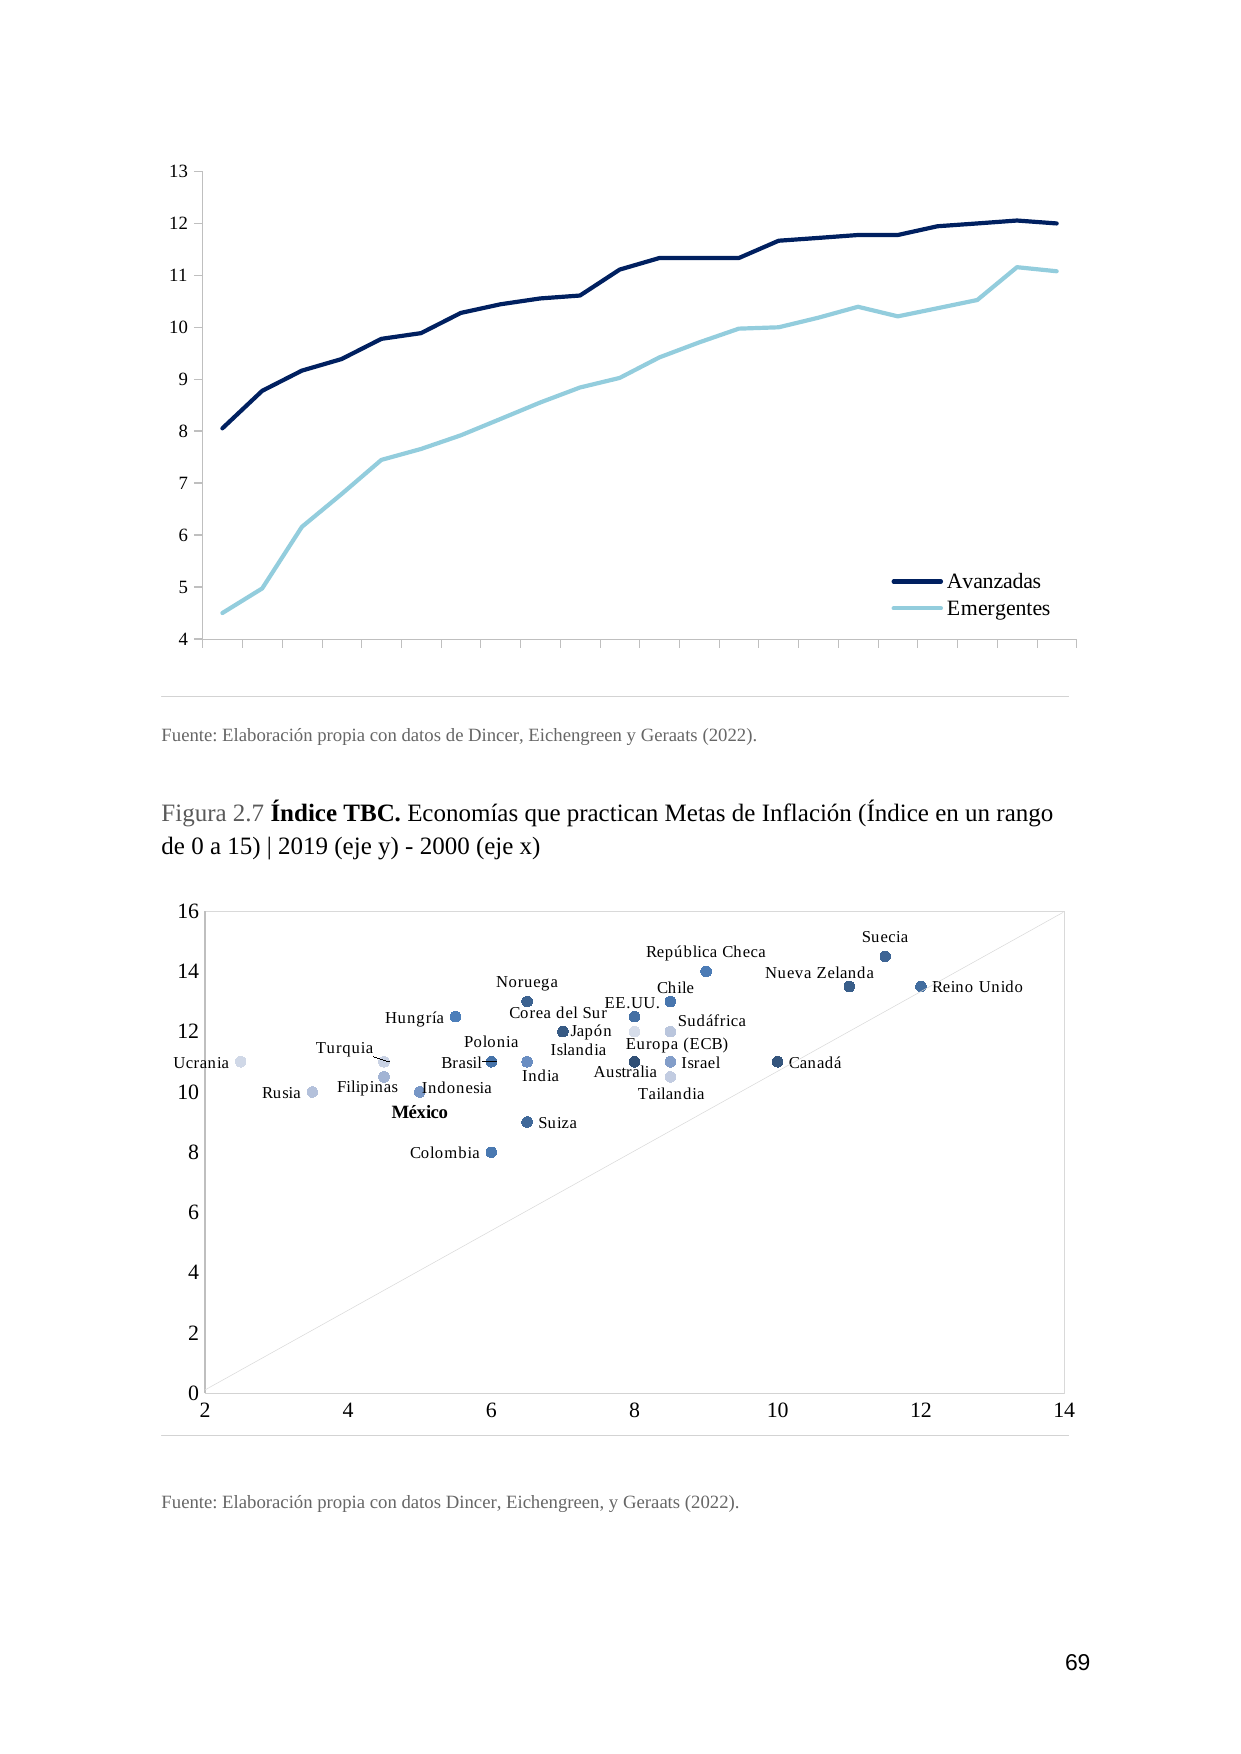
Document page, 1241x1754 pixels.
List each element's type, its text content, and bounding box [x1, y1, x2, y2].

table_cell Fuente: Elaboración propia con datos de Dincer, Eichengreen y Geraats (2022). [150, 696, 1080, 774]
table_cell [150, 889, 1080, 1435]
table_cell [150, 150, 1080, 696]
table_cell Fuente: Elaboración propia con datos Dincer, Eichengreen, y Geraats (2022). [150, 1435, 1080, 1550]
table_header Figura 2.7 Índice TBC. Economías que practican Metas de Inflación (Índice en un rango de 0 a 15) | 2019 (eje y) - 2000 (eje x) [150, 799, 1080, 889]
